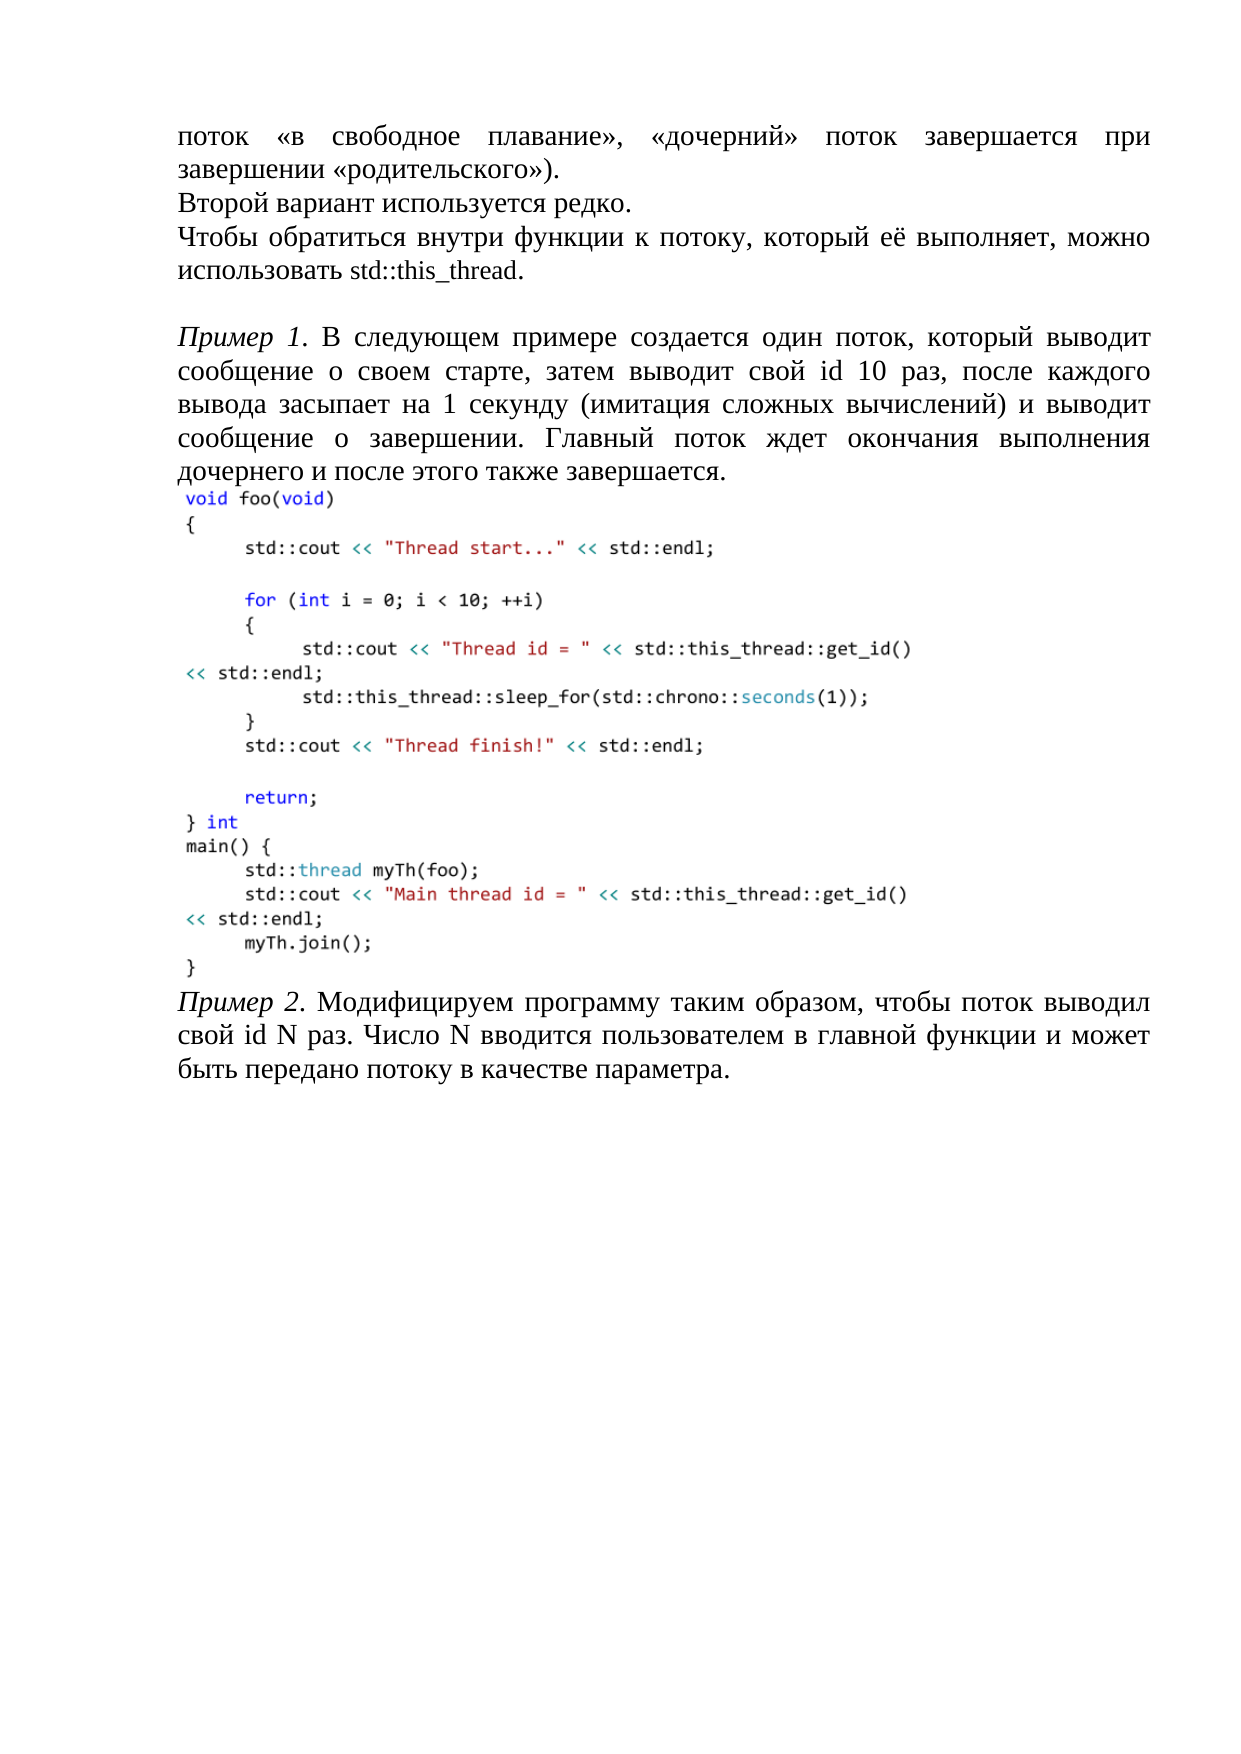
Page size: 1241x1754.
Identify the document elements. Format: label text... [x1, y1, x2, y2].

text Пример 2. Модифицируем программу таким образом, чтобы поток выводил свой id N раз. Число N вводится пользователем в главной функции и может быть передано потоку в качестве параметра. [177, 984, 1152, 1084]
text Чтобы обратиться внутри функции к потоку, который её выполняет, можно использовать std::this_thread. [177, 219, 1152, 286]
picture [177, 487, 914, 984]
text Второй вариант используется редко. [177, 185, 1152, 219]
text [177, 118, 1152, 185]
text Пример 1. В следующем примере создается один поток, который выводит сообщение о своем старте, затем выводит свой id 10 раз, после каждого вывода засыпает на 1 секунду (имитация сложных вычислений) и выводит сообщение о завершении. Главный поток ждет окончания выполнения дочернего и после этого также завершается. [177, 319, 1152, 487]
